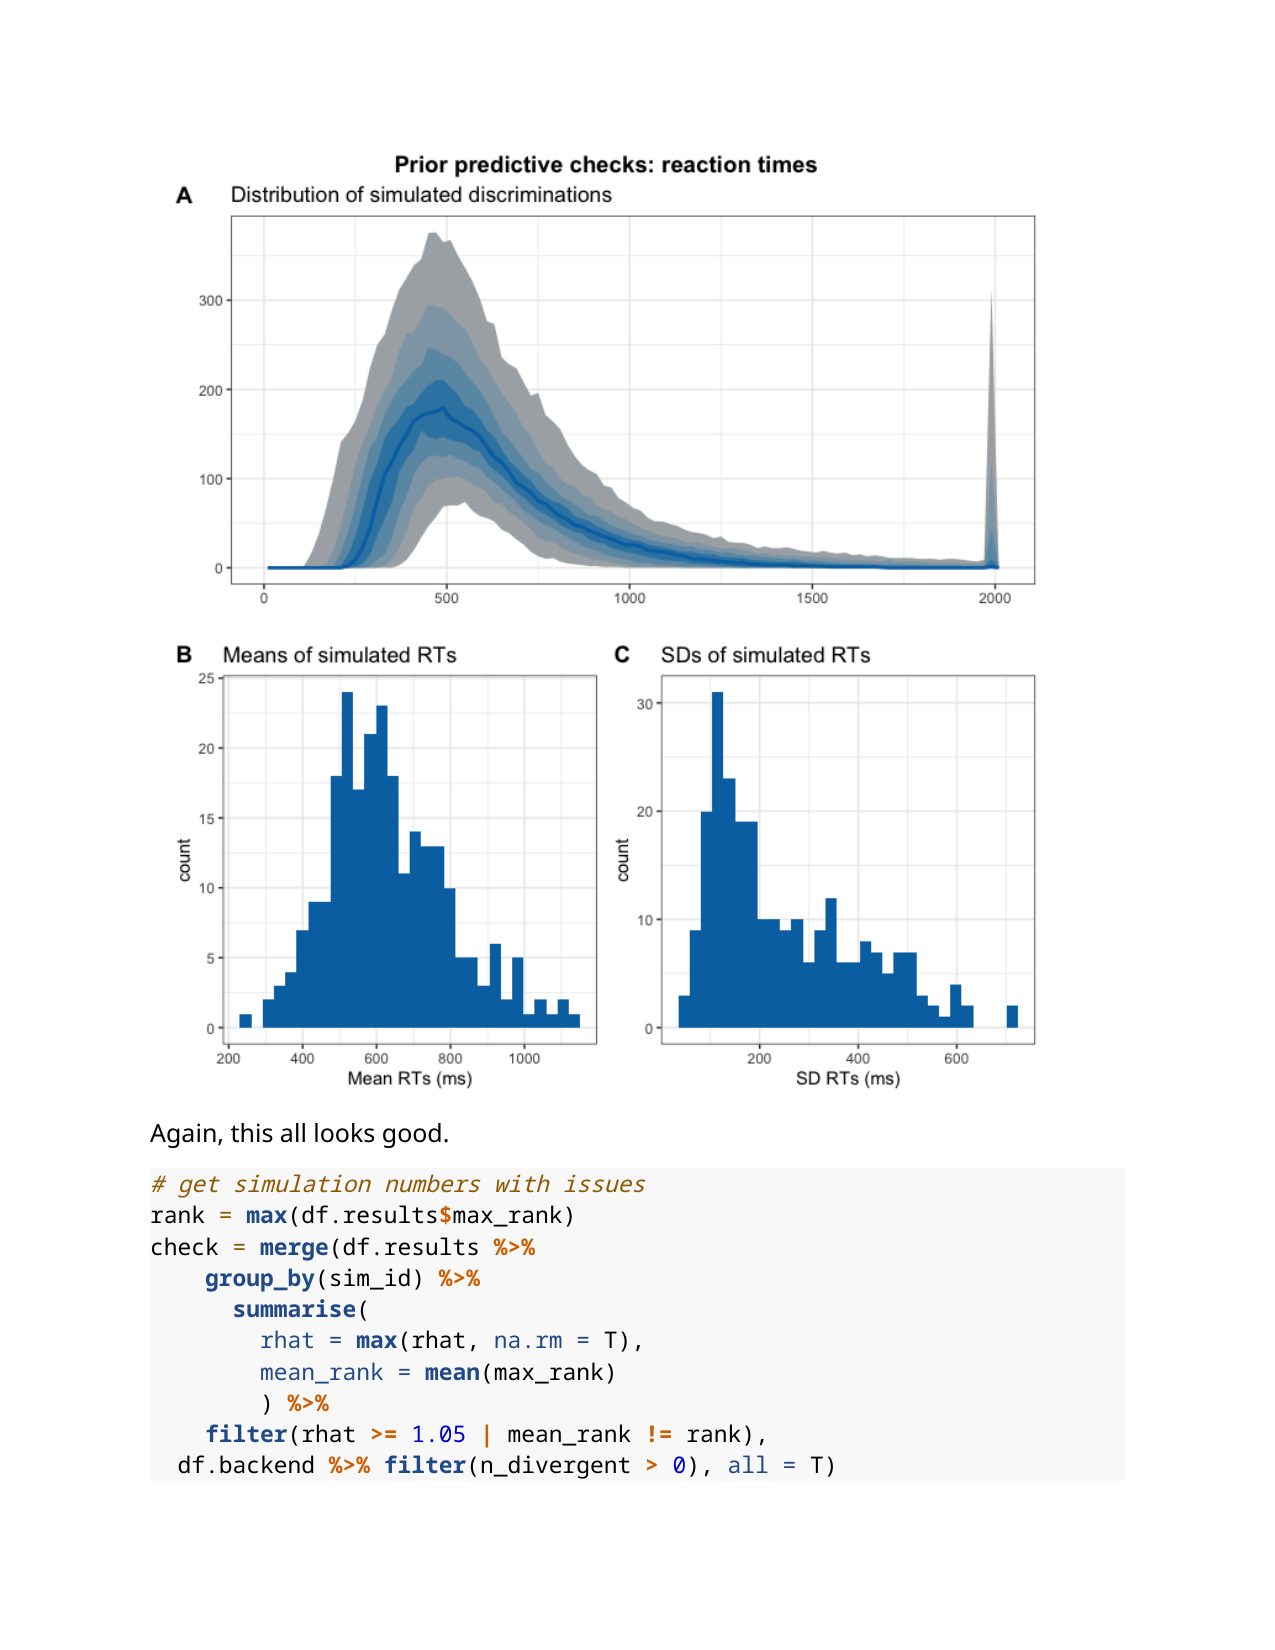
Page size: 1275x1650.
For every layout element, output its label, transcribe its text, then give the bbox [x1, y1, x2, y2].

picture [168, 150, 1044, 1097]
text Again, this all looks good. [150, 1115, 1125, 1149]
